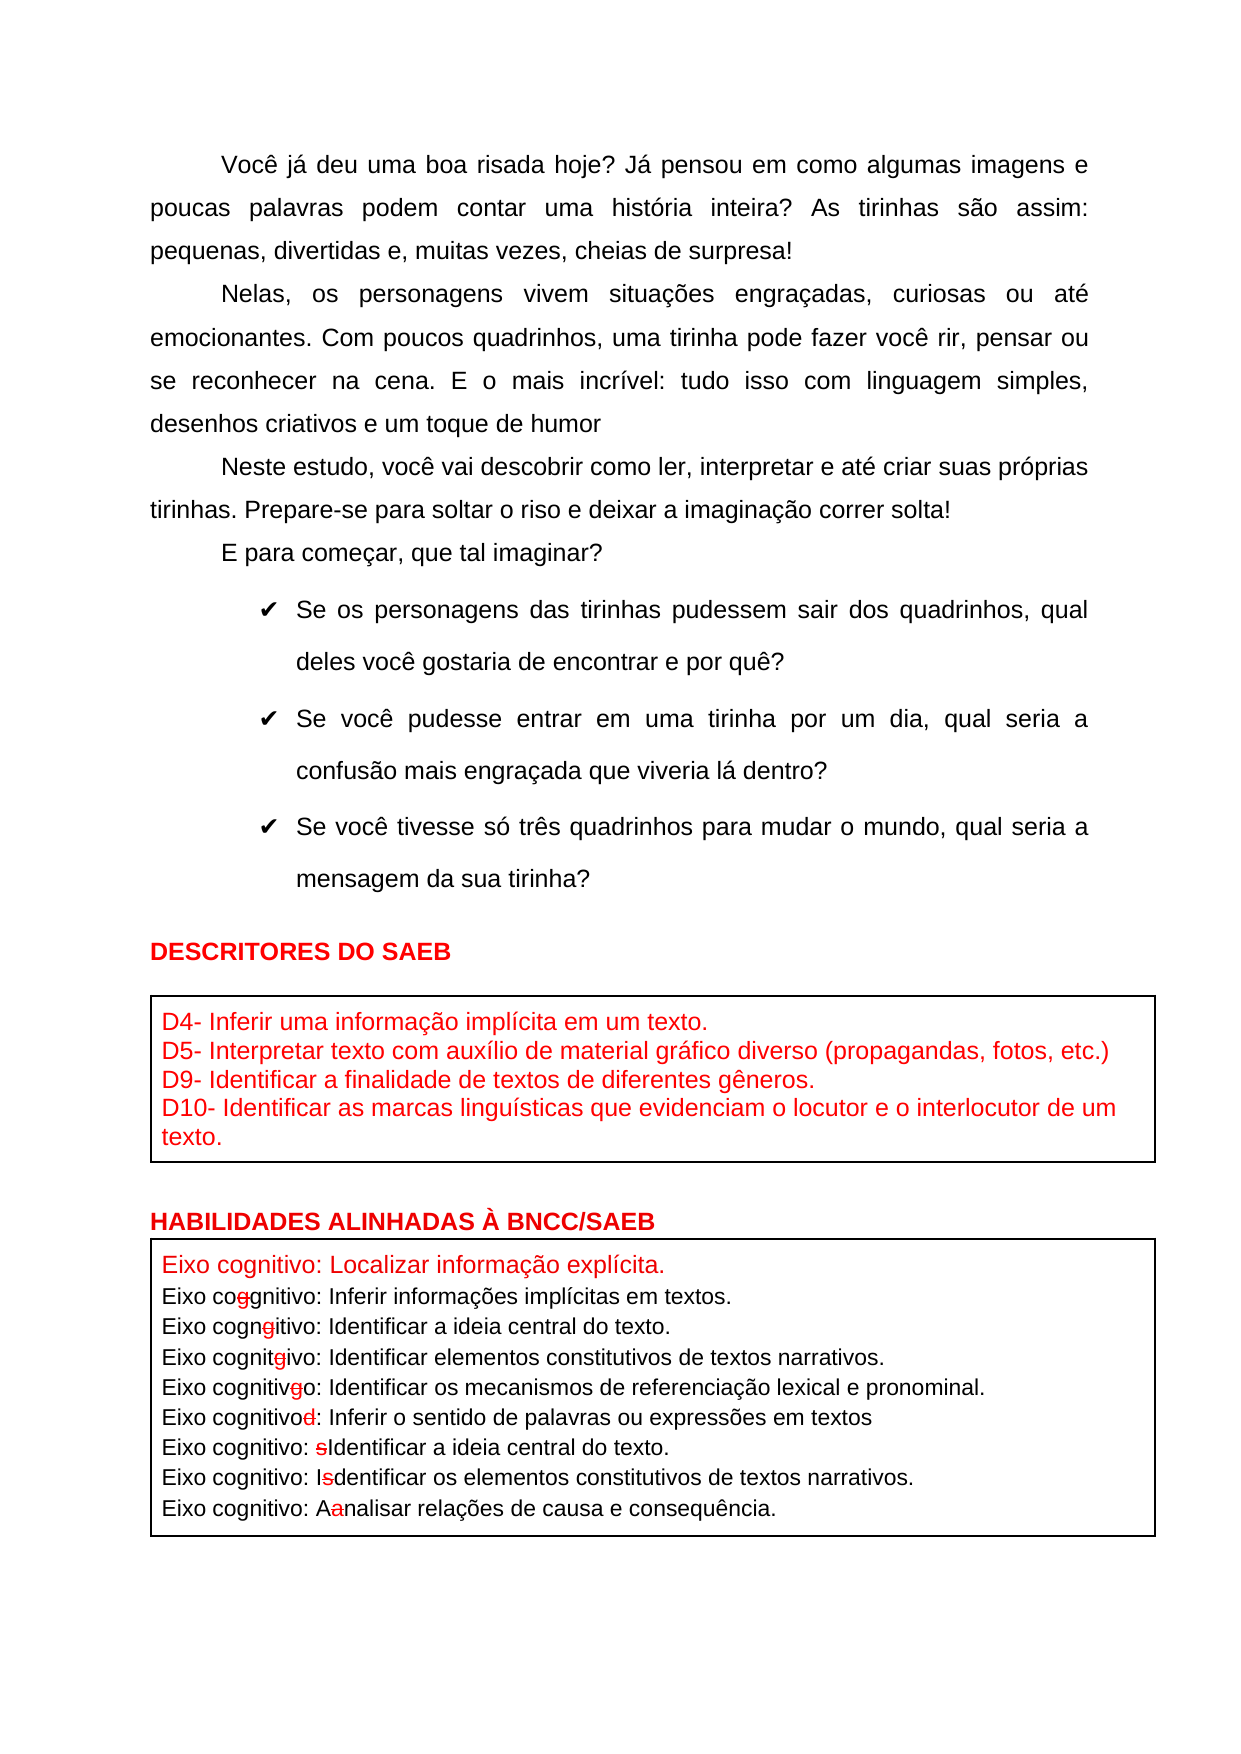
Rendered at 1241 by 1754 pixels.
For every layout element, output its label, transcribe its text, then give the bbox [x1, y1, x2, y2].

text Você já deu uma boa risada hoje? Já pensou em como algumas imagens e poucas palavras podem contar uma história inteira? As tirinhas são assim: pequenas, divertidas e, muitas vezes, cheias de surpresa! [150, 150, 1090, 265]
text E para começar, que tal imaginar? [150, 538, 1090, 567]
list Se você tivesse só três quadrinhos para mudar o mundo, qual seria a mensagem da sua tirinha? [258, 799, 1090, 893]
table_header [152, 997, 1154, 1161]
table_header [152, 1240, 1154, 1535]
text Neste estudo, você vai descobrir como ler, interpretar e até criar suas próprias tirinhas. Prepare-se para soltar o riso e deixar a imaginação correr solta! [150, 452, 1090, 524]
text Nelas, os personagens vivem situações engraçadas, curiosas ou até emocionantes. Com poucos quadrinhos, uma tirinha pode fazer você rir, pensar ou se reconhecer na cena. E o mais incrível: tudo isso com linguagem simples, desenhos criativos e um toque de humor [150, 279, 1090, 437]
list Se os personagens das tirinhas pudessem sair dos quadrinhos, qual deles você gostaria de encontrar e por quê? [258, 581, 1090, 676]
list Se você pudesse entrar em uma tirinha por um dia, qual seria a confusão mais engraçada que viveria lá dentro? [258, 690, 1090, 784]
text HABILIDADES ALINHADAS À BNCC/SAEB [150, 1206, 1090, 1235]
text DESCRITORES DO SAEB [150, 937, 1090, 965]
